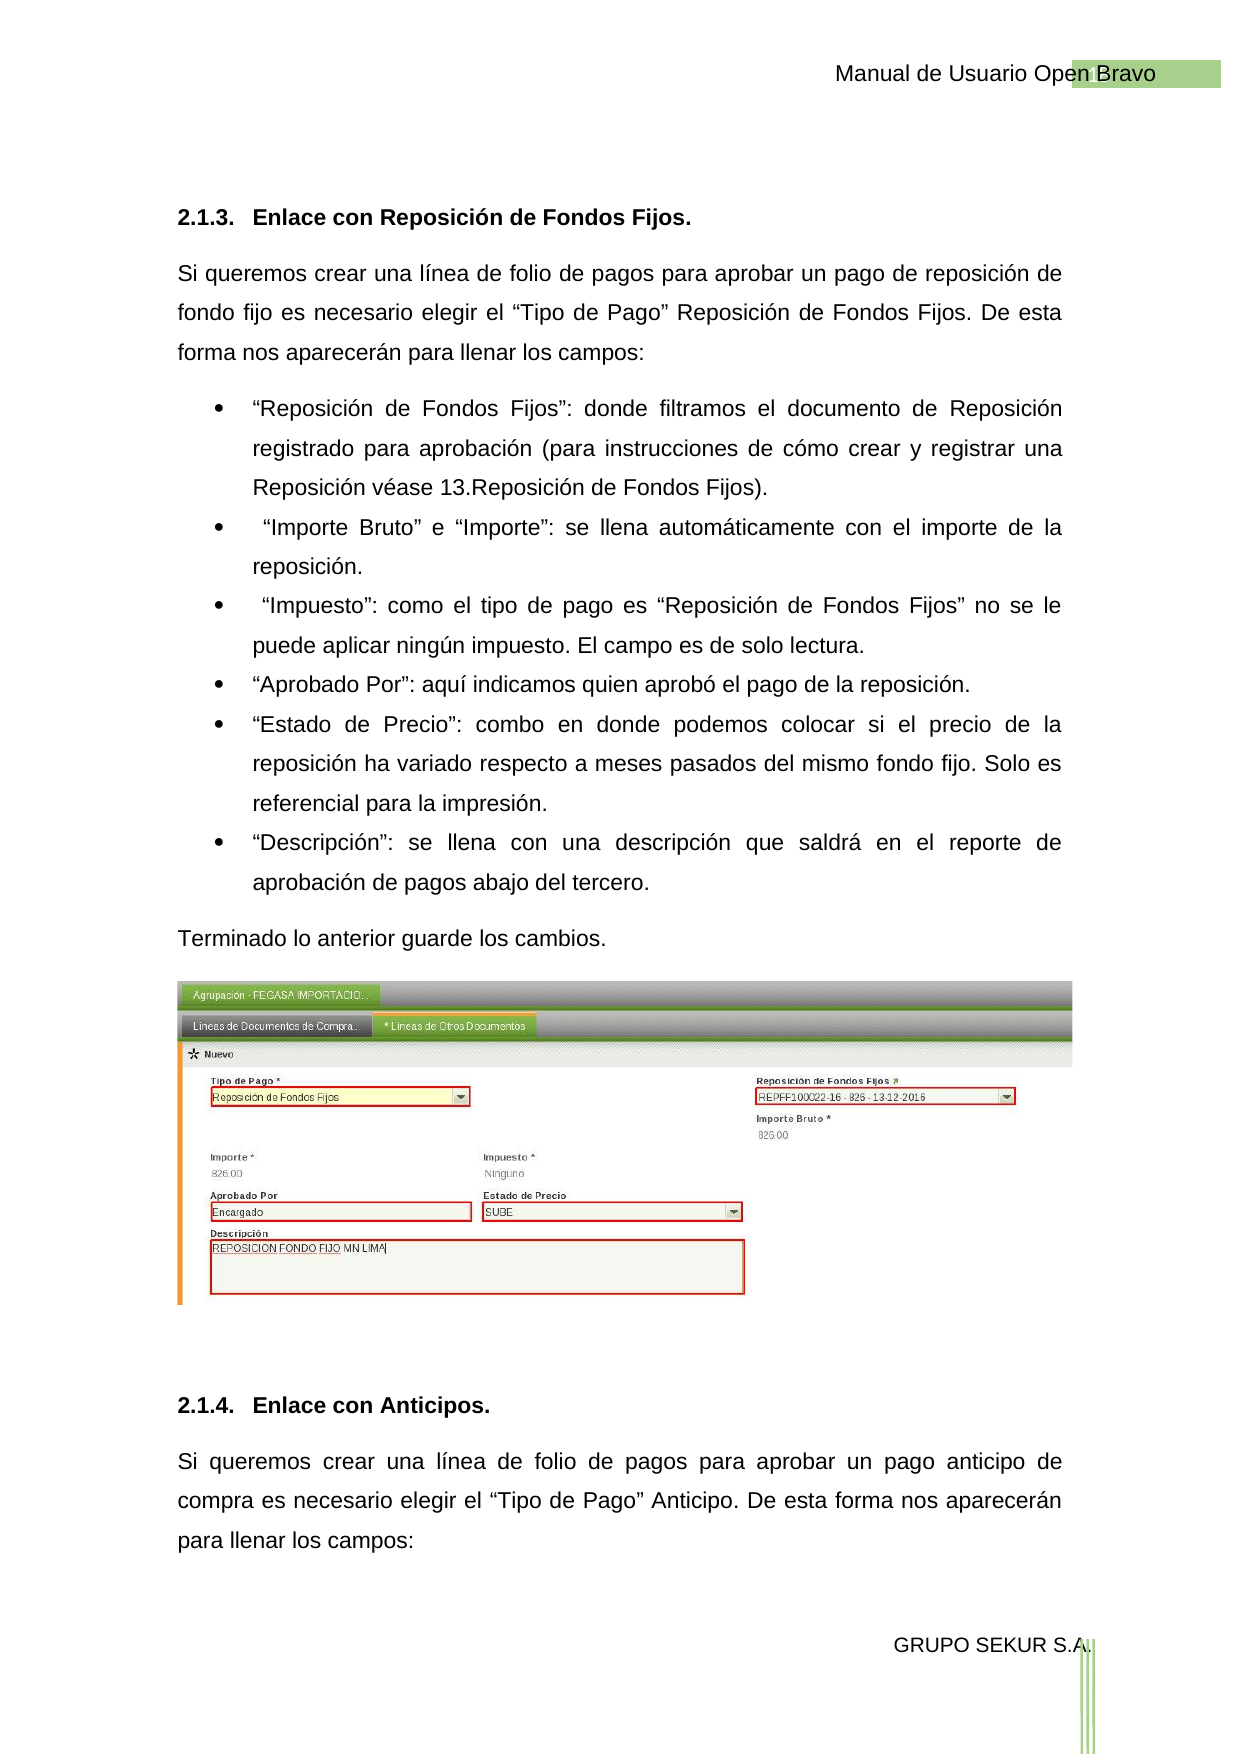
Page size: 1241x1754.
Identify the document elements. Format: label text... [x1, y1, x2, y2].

list “Estado de Precio”: combo en donde podemos colocar si el precio de la reposición ha variado respecto a meses pasados del mismo fondo fijo. Solo es referencial para la impresión. [215, 711, 1063, 816]
list “Reposición de Fondos Fijos”: donde filtramos el documento de Reposición registrado para aprobación (para instrucciones de cómo crear y registrar una Reposición véase 13.Reposición de Fondos Fijos). [215, 395, 1063, 500]
picture [177, 981, 1073, 1305]
text Terminado lo anterior guarde los cambios. [177, 925, 1063, 951]
text Si queremos crear una línea de folio de pagos para aprobar un pago de reposición de fondo fijo es necesario elegir el “Tipo de Pago” Reposición de Fondos Fijos. De esta forma nos aparecerán para llenar los campos: [177, 260, 1063, 365]
list “Aprobado Por”: aquí indicamos quien aprobó el pago de la reposición. [215, 671, 1063, 698]
list “Importe Bruto” e “Importe”: se llena automáticamente con el importe de la reposición. [215, 513, 1063, 579]
list “Impuesto”: como el tipo de pago es “Reposición de Fondos Fijos” no se le puede aplicar ningún impuesto. El campo es de solo lectura. [215, 592, 1063, 658]
list “Descripción”: se llena con una descripción que saldrá en el reporte de aprobación de pagos abajo del tercero. [215, 829, 1063, 895]
text Si queremos crear una línea de folio de pagos para aprobar un pago anticipo de compra es necesario elegir el “Tipo de Pago” Anticipo. De esta forma nos aparecerán para llenar los campos: [177, 1448, 1063, 1553]
list Enlace con Reposición de Fondos Fijos. [177, 204, 1063, 230]
list Enlace con Anticipos. [177, 1392, 1063, 1418]
